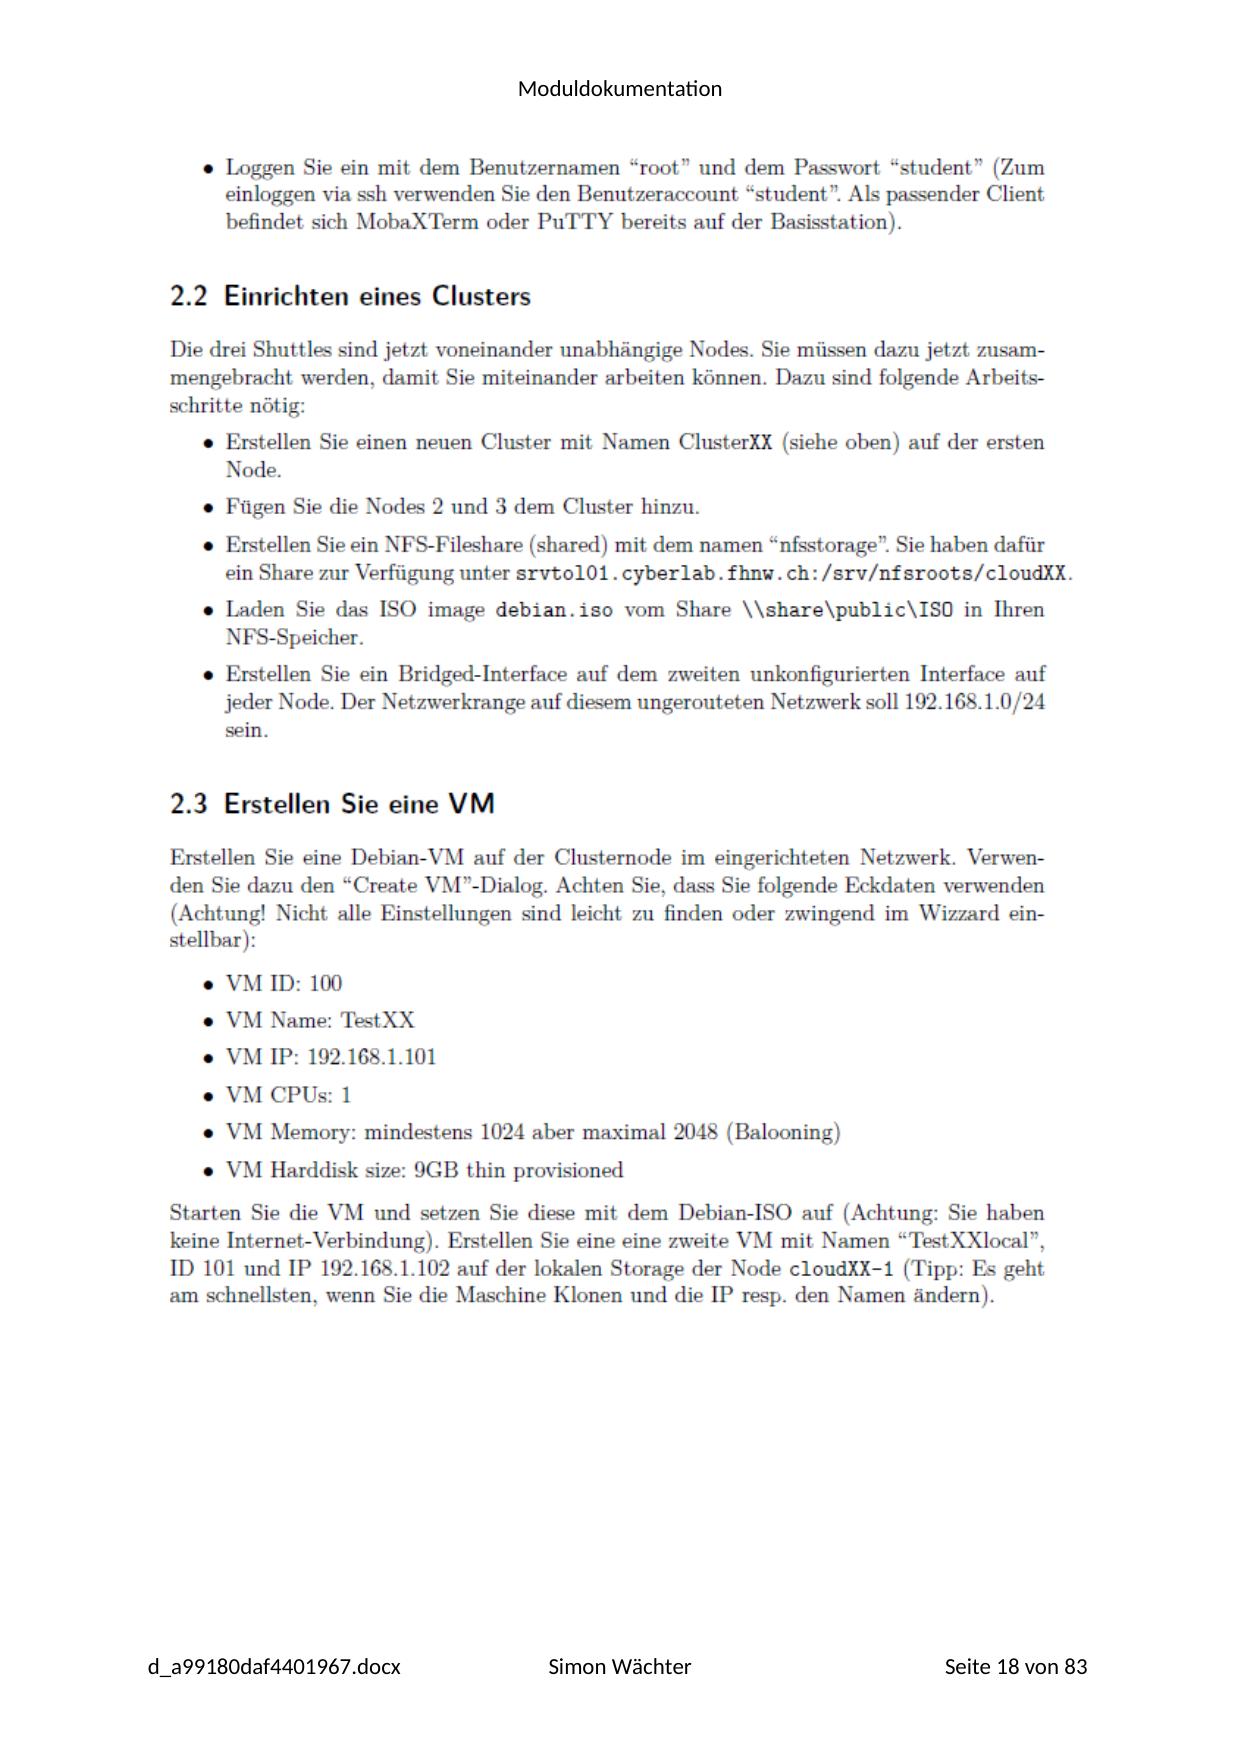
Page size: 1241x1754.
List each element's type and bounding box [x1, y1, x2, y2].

picture [147, 147, 1093, 1345]
